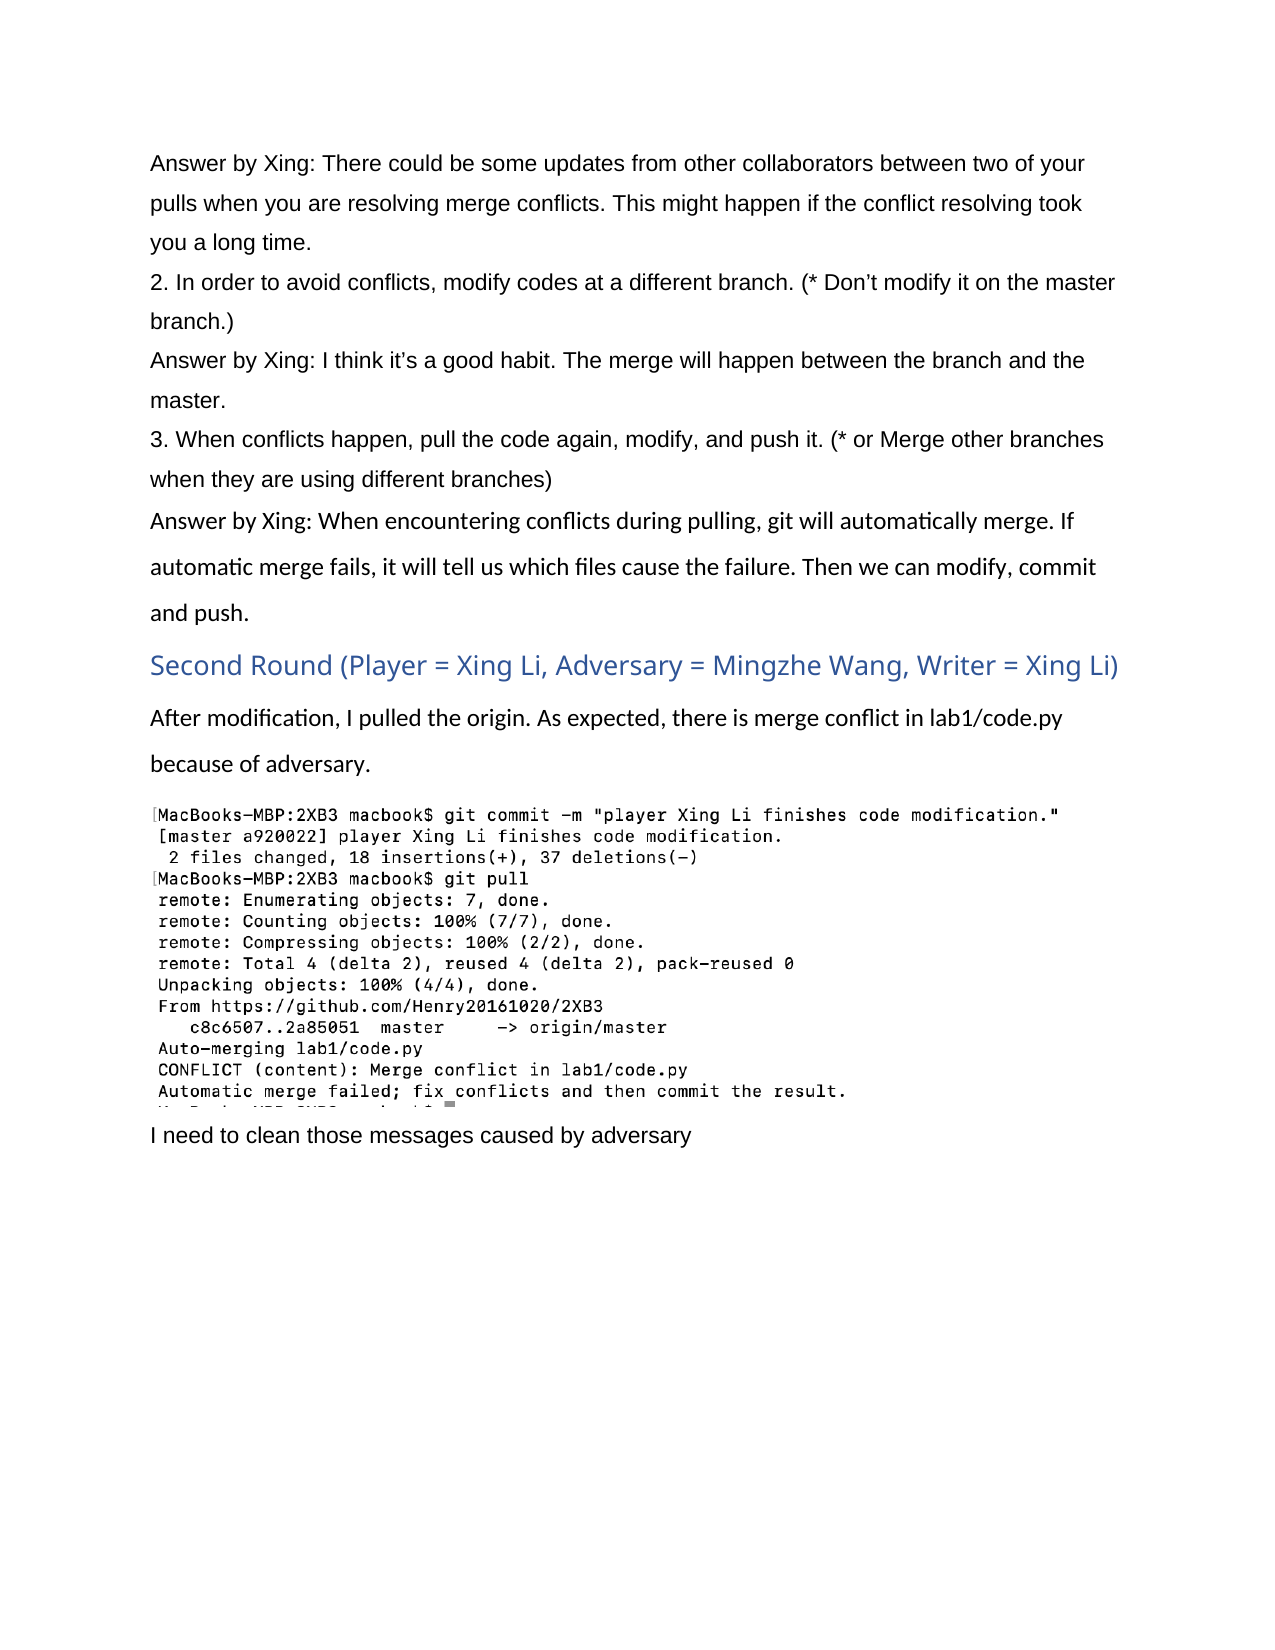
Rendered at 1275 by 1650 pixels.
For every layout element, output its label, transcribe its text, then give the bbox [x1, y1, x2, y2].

text Answer by Xing: I think it’s a good habit. The merge will happen between the branch and the master. [150, 347, 1125, 413]
text 3. When conflicts happen, pull the code again, modify, and push it. (* or Merge other branches when they are using different branches) [150, 426, 1125, 492]
text 2. In order to avoid conflicts, modify codes at a different branch. (* Don’t modify it on the master branch.) [150, 268, 1125, 334]
subtitle Second Round (Player = Xing Li, Adversary = Mingzhe Wang, Writer = Xing Li) [150, 647, 1125, 683]
text Answer by Xing: There could be some updates from other collaborators between two of your pulls when you are resolving merge conflicts. This might happen if the conflict resolving took you a long time. [150, 150, 1125, 255]
picture [150, 793, 1125, 1107]
text Answer by Xing: When encountering conflicts during pulling, git will automatically merge. If automatic merge fails, it will tell us which files cause the failure. Then we can modify, commit and push. [150, 505, 1125, 627]
text After modification, I pulled the origin. As expected, there is merge conflict in lab1/code.py because of adversary. [150, 702, 1125, 778]
text I need to clean those messages caused by adversary [150, 1122, 1125, 1148]
